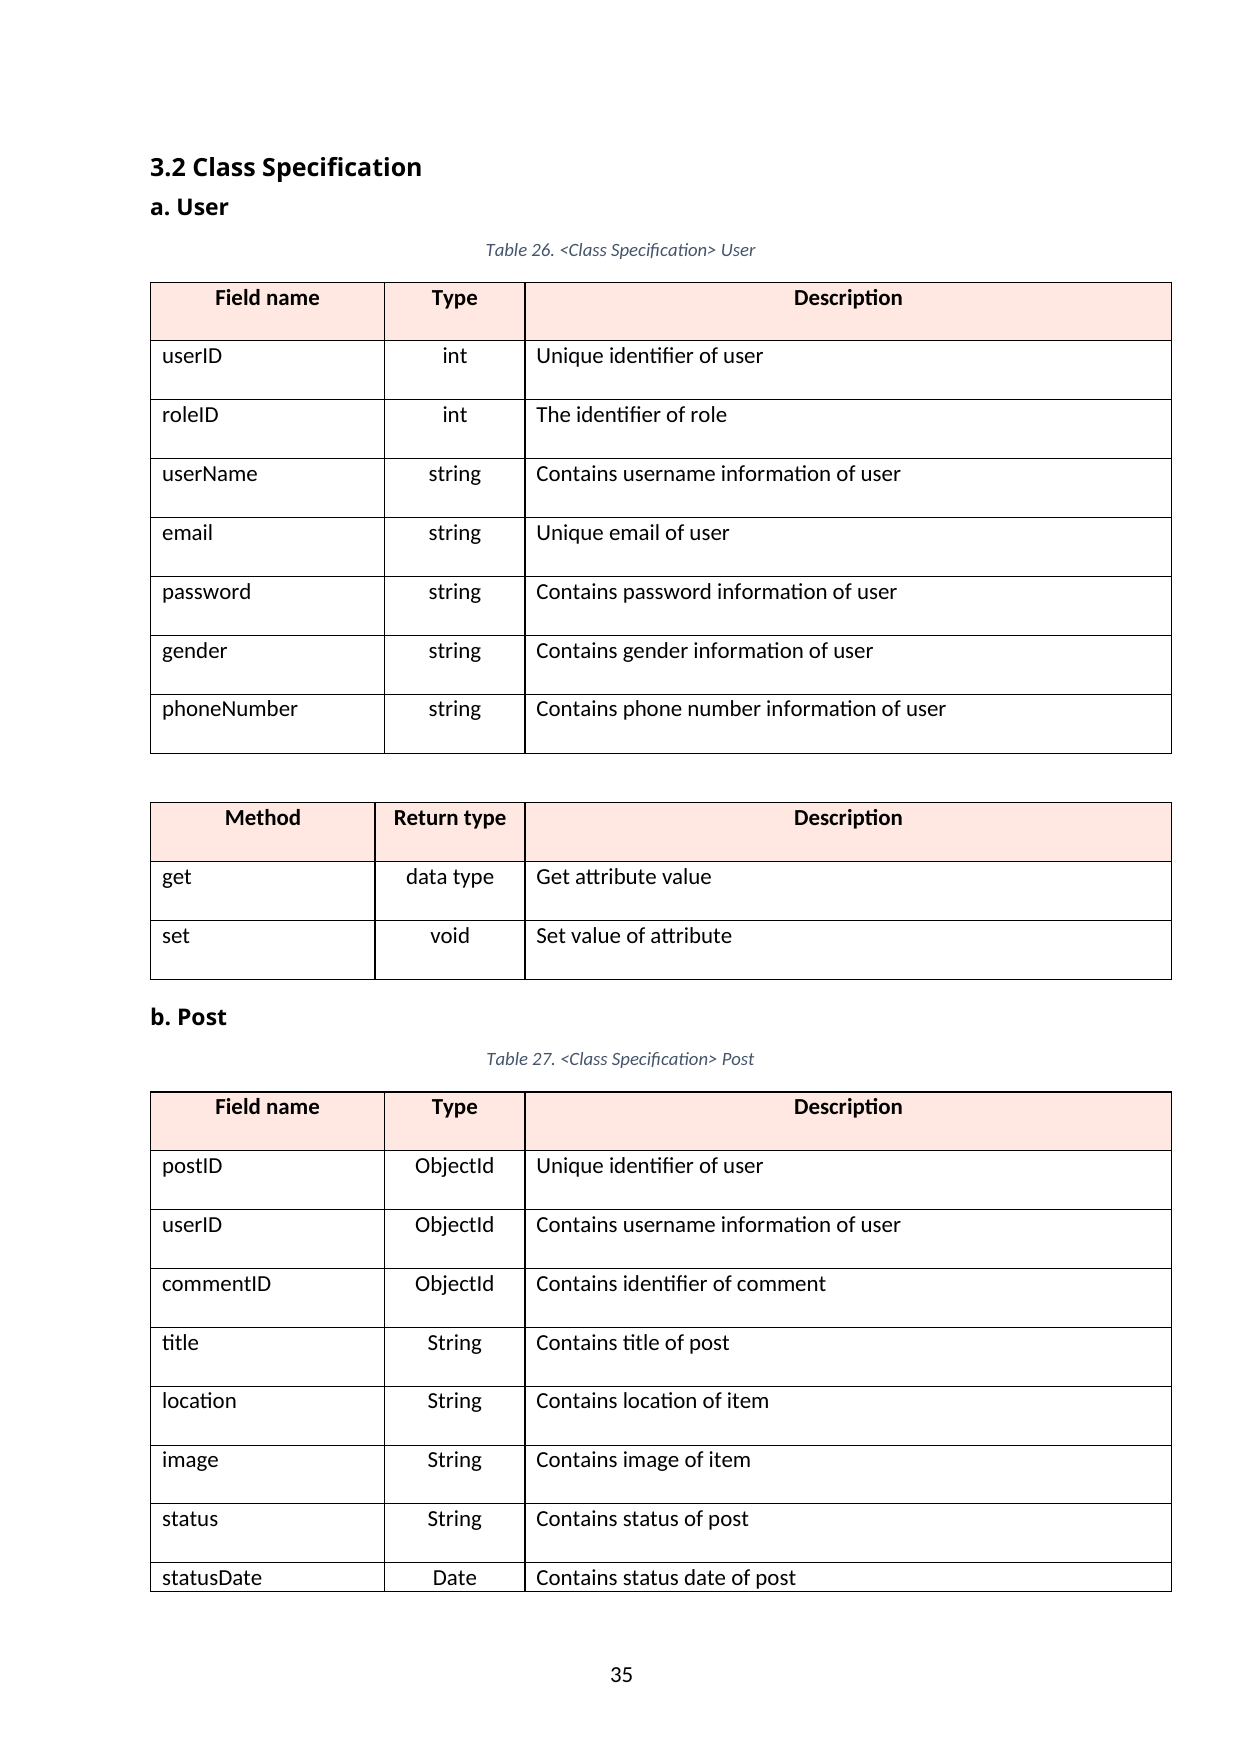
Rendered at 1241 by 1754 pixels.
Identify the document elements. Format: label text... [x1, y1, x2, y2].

table_cell gender [151, 636, 384, 693]
table_cell email [151, 518, 384, 576]
table_cell userName [151, 459, 384, 517]
table_cell string [385, 577, 524, 635]
subtitle b. Post [150, 1001, 1093, 1032]
table_cell ObjectId [385, 1210, 524, 1268]
table_cell String [385, 1446, 524, 1503]
table_header Return type [376, 803, 524, 861]
table_cell String [385, 1504, 524, 1562]
table_cell Contains password information of user [526, 577, 1171, 635]
table_cell get [151, 862, 374, 920]
table_cell data type [376, 862, 524, 920]
table_cell ObjectId [385, 1269, 524, 1327]
table_cell roleID [151, 400, 384, 458]
table_header Description [526, 803, 1171, 861]
table_cell string [385, 518, 524, 576]
table_cell Contains location of item [526, 1387, 1171, 1444]
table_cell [526, 1563, 1171, 1591]
table_cell Set value of attribute [526, 921, 1171, 979]
subtitle a. User [150, 191, 1093, 222]
table_cell commentID [151, 1269, 384, 1327]
table_cell int [385, 341, 524, 399]
table_cell Contains status of post [526, 1504, 1171, 1562]
table_header Type [385, 1093, 524, 1150]
table_cell Contains phone number information of user [526, 695, 1171, 752]
table_cell The identifier of role [526, 400, 1171, 458]
table_cell set [151, 921, 374, 979]
table_cell location [151, 1387, 384, 1444]
table_cell string [385, 636, 524, 693]
table_cell Contains image of item [526, 1446, 1171, 1503]
table_cell ObjectId [385, 1151, 524, 1209]
table_cell Get attribute value [526, 862, 1171, 920]
table_cell title [151, 1328, 384, 1386]
table_cell Contains identifier of comment [526, 1269, 1171, 1327]
table_header Description [526, 1093, 1171, 1150]
table_cell string [385, 459, 524, 517]
table_cell Unique email of user [526, 518, 1171, 576]
table_cell Contains username information of user [526, 1210, 1171, 1268]
text Table 26. <Class Specification> User [150, 238, 1093, 261]
table_cell Contains title of post [526, 1328, 1171, 1386]
table_cell image [151, 1446, 384, 1503]
table_cell String [385, 1387, 524, 1444]
table_cell Contains username information of user [526, 459, 1171, 517]
table_cell userID [151, 1210, 384, 1268]
table_header Description [526, 283, 1171, 340]
table_cell userID [151, 341, 384, 399]
table_header Field name [151, 283, 384, 340]
table_cell Unique identifier of user [526, 341, 1171, 399]
table_header Field name [151, 1093, 384, 1150]
table_header Method [151, 803, 374, 861]
table_cell Date [385, 1563, 524, 1591]
table_cell Unique identifier of user [526, 1151, 1171, 1209]
table_cell int [385, 400, 524, 458]
table_cell phoneNumber [151, 695, 384, 752]
subtitle 3.2 Class Specification [150, 150, 1093, 184]
table_cell status [151, 1504, 384, 1562]
table_cell string [385, 695, 524, 752]
text Table 27. <Class Specification> Post [150, 1048, 1093, 1071]
table_cell postID [151, 1151, 384, 1209]
table_cell password [151, 577, 384, 635]
table_cell void [376, 921, 524, 979]
table_cell statusDate [151, 1563, 384, 1591]
table_cell Contains gender information of user [526, 636, 1171, 693]
table_header Type [385, 283, 524, 340]
table_cell String [385, 1328, 524, 1386]
